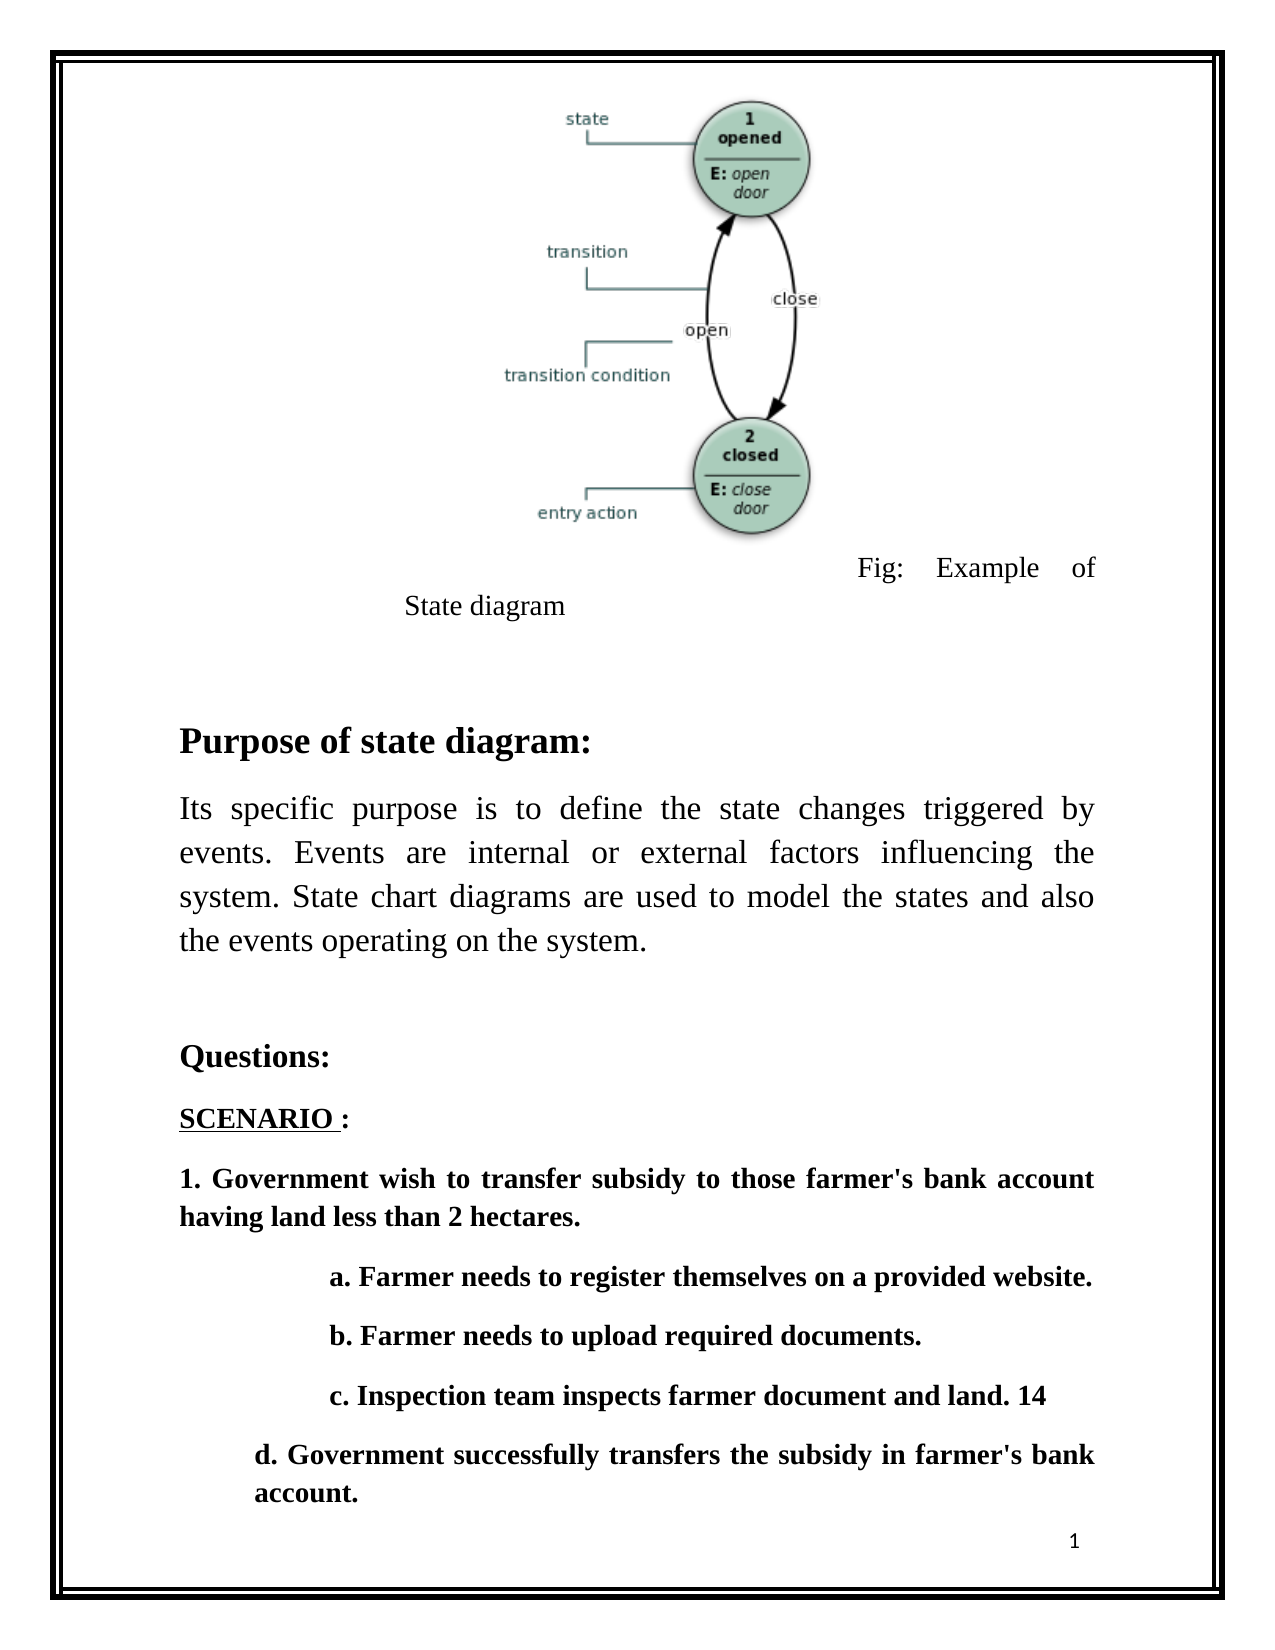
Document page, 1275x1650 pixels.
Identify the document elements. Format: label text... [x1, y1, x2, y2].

text Its specific purpose is to define the state changes triggered by events. Events are internal or external factors influencing the system. State chart diagrams are used to model the states and also the events operating on the system. [179, 788, 1096, 959]
text b. Farmer needs to upload required documents. [254, 1318, 1096, 1352]
text Questions: [179, 1037, 1096, 1075]
text a. Farmer needs to register themselves on a provided website. [254, 1259, 1096, 1292]
text Fig: Example of State diagram [404, 550, 1096, 622]
picture [486, 86, 839, 555]
text Purpose of state diagram: [179, 718, 1096, 761]
text c. Inspection team inspects farmer document and land. 14 [254, 1378, 1096, 1411]
text d. Government successfully transfers the subsidy in farmer's bank account. [254, 1437, 1096, 1509]
text SCENARIO : [179, 1102, 1096, 1135]
text 1. Government wish to transfer subsidy to those farmer's bank account having land less than 2 hectares. [179, 1161, 1096, 1233]
